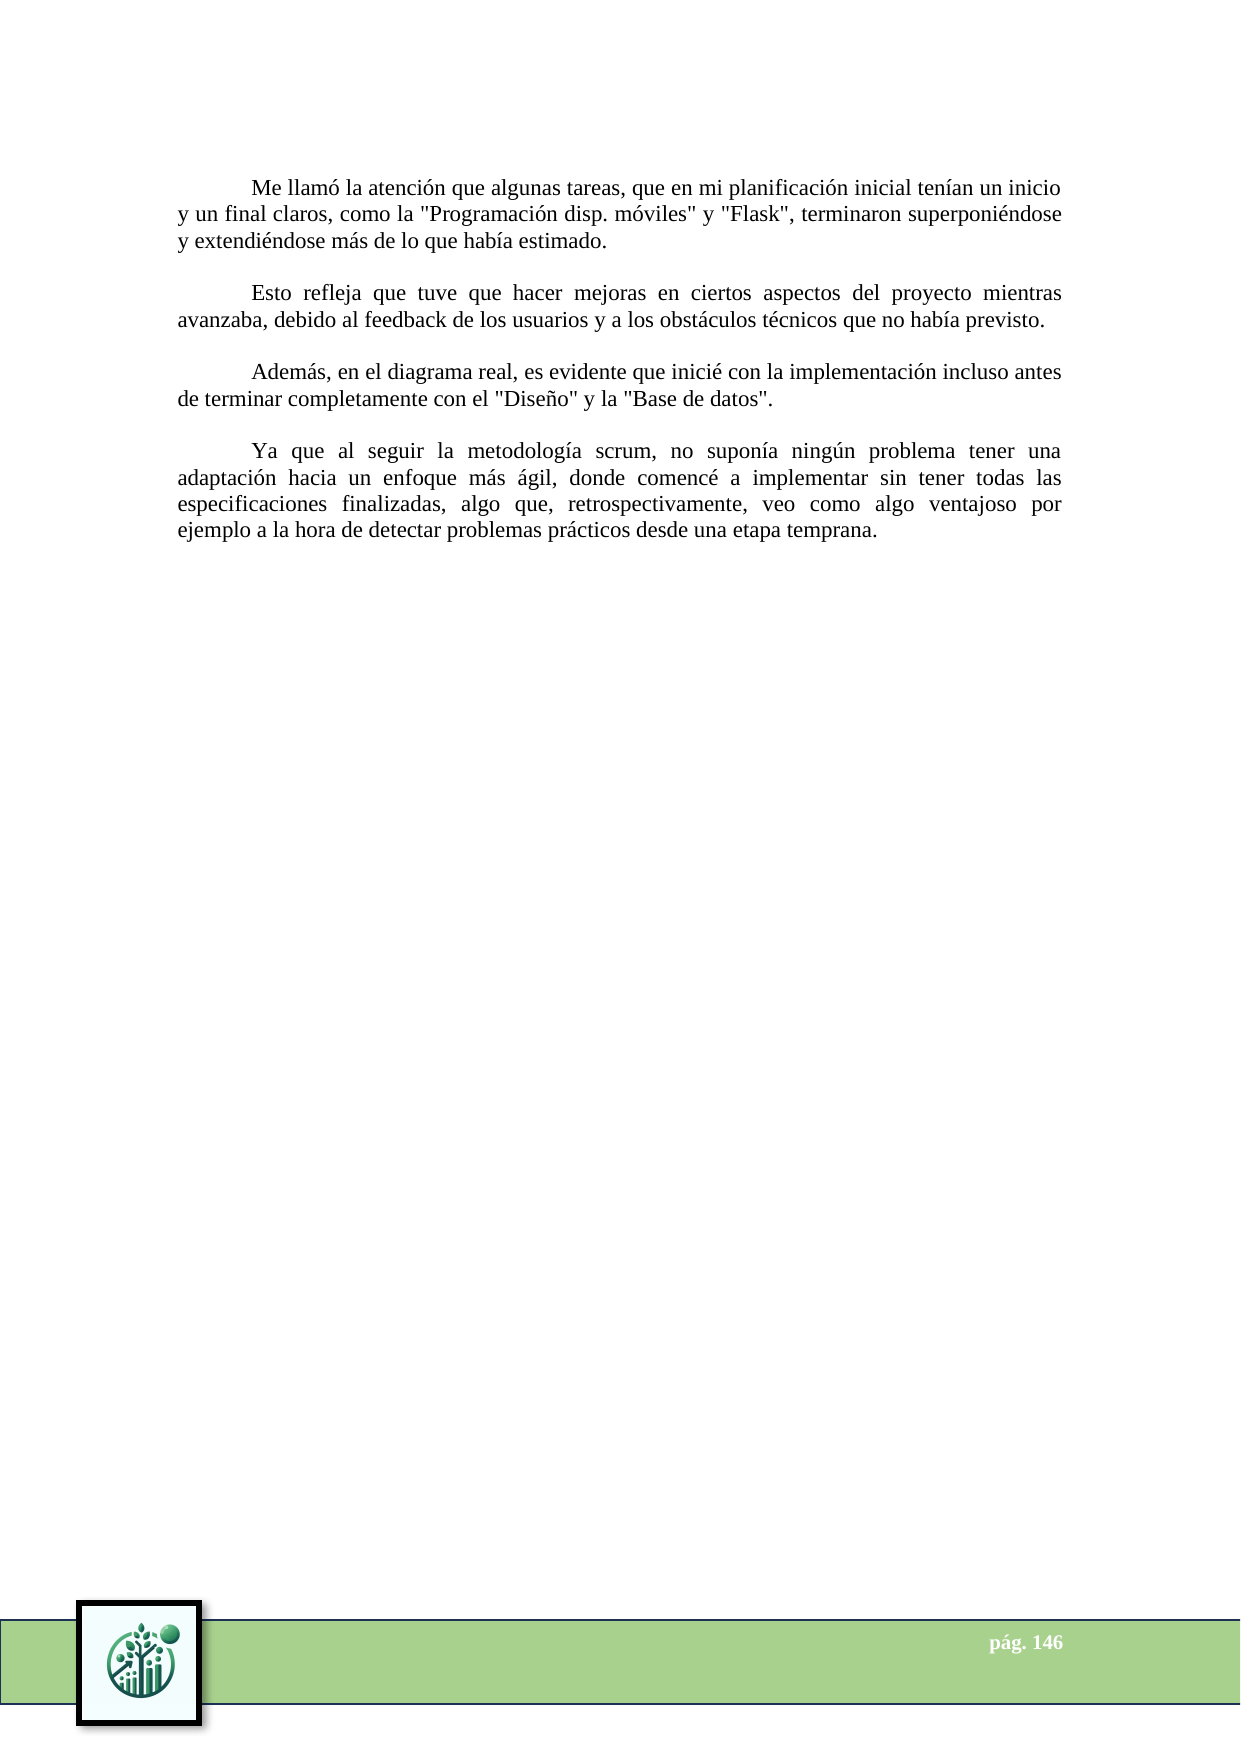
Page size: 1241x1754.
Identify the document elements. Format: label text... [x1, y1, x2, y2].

text Esto refleja que tuve que hacer mejoras en ciertos aspectos del proyecto mientras avanzaba, debido al feedback de los usuarios y a los obstáculos técnicos que no había previsto. [177, 279, 1063, 332]
picture [82, 1606, 196, 1720]
text Además, en el diagrama real, es evidente que inicié con la implementación incluso antes de terminar completamente con el "Diseño" y la "Base de datos". [177, 358, 1063, 411]
text Me llamó la atención que algunas tareas, que en mi planificación inicial tenían un inicio y un final claros, como la "Programación disp. móviles" y "Flask", terminaron superponiéndose y extendiéndose más de lo que había estimado. [177, 174, 1063, 253]
text Ya que al seguir la metodología scrum, no suponía ningún problema tener una adaptación hacia un enfoque más ágil, donde comencé a implementar sin tener todas las especificaciones finalizadas, algo que, retrospectivamente, veo como algo ventajoso por ejemplo a la hora de detectar problemas prácticos desde una etapa temprana. [177, 437, 1063, 543]
